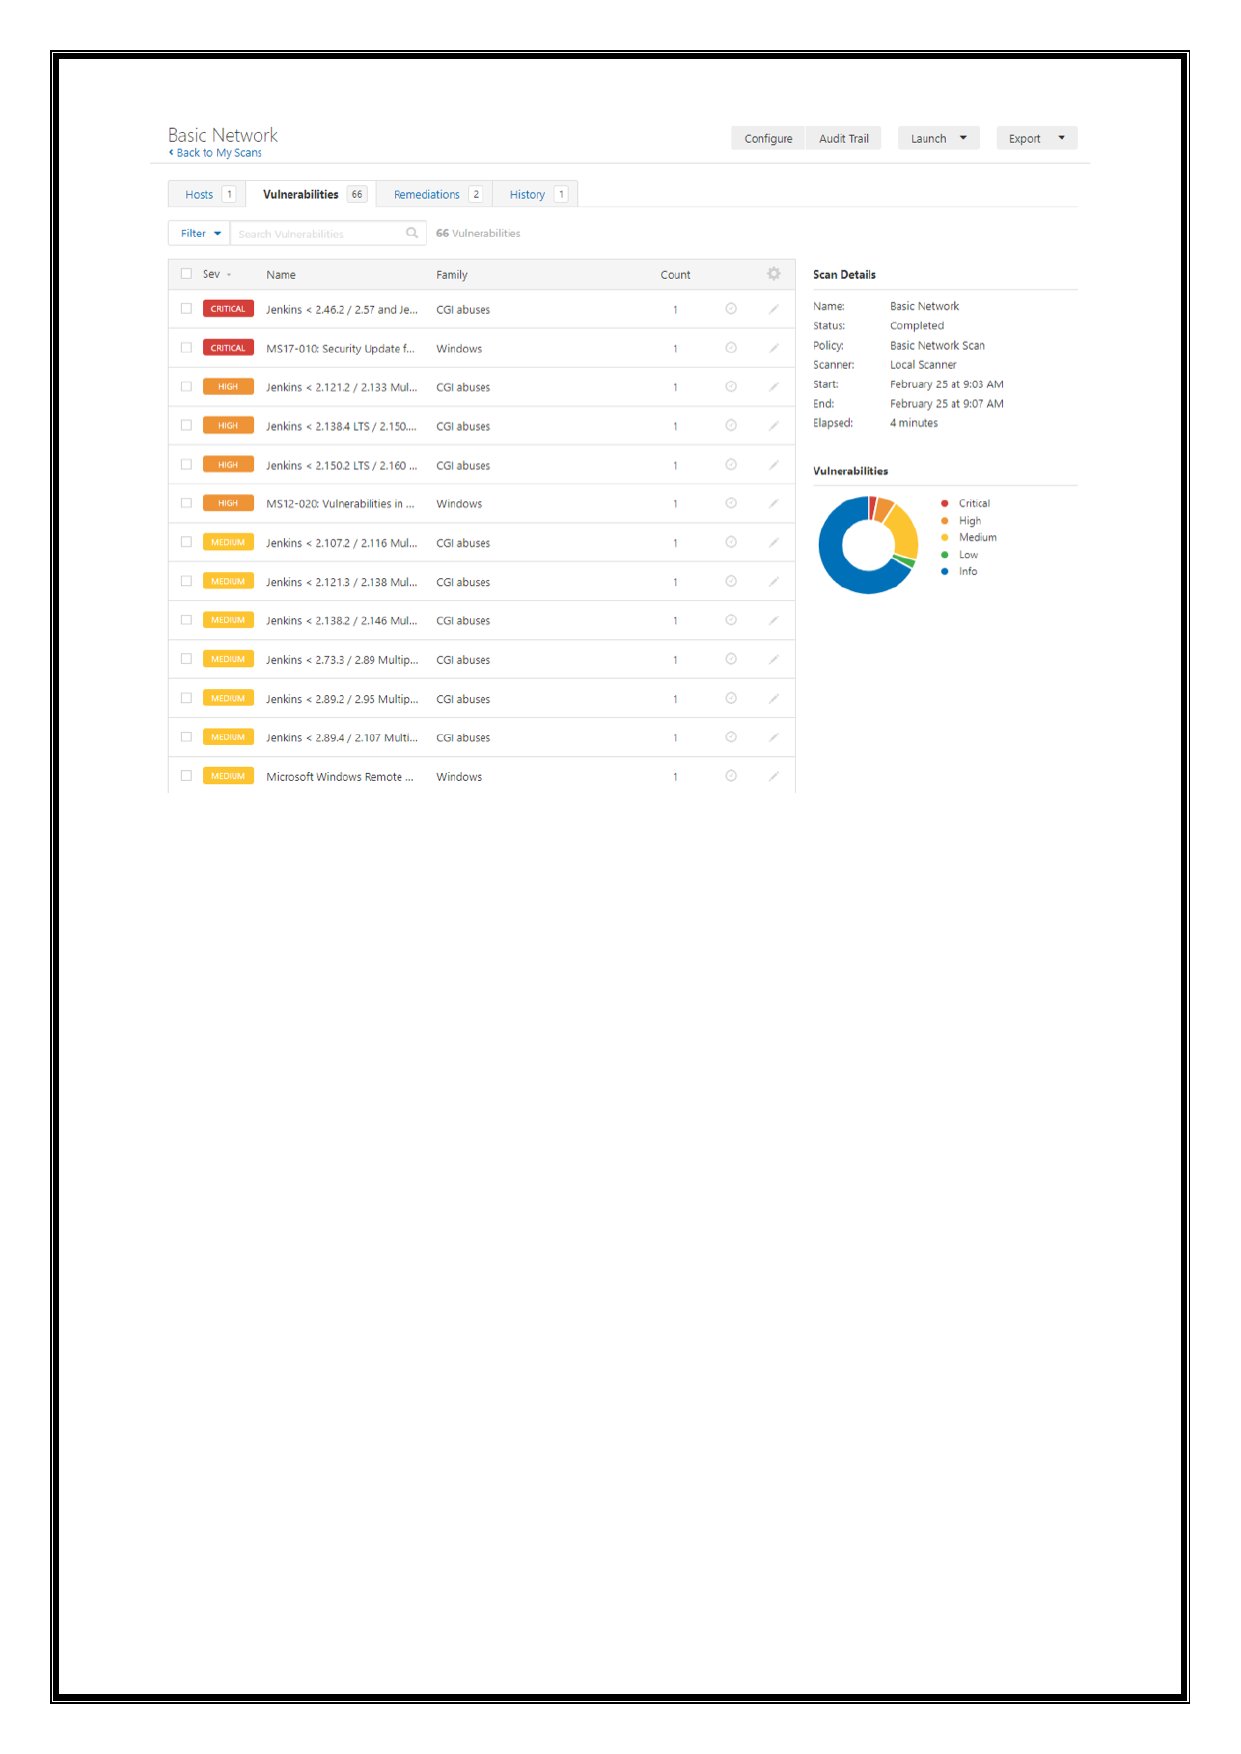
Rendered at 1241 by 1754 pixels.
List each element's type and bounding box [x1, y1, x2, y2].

picture [150, 118, 1091, 793]
